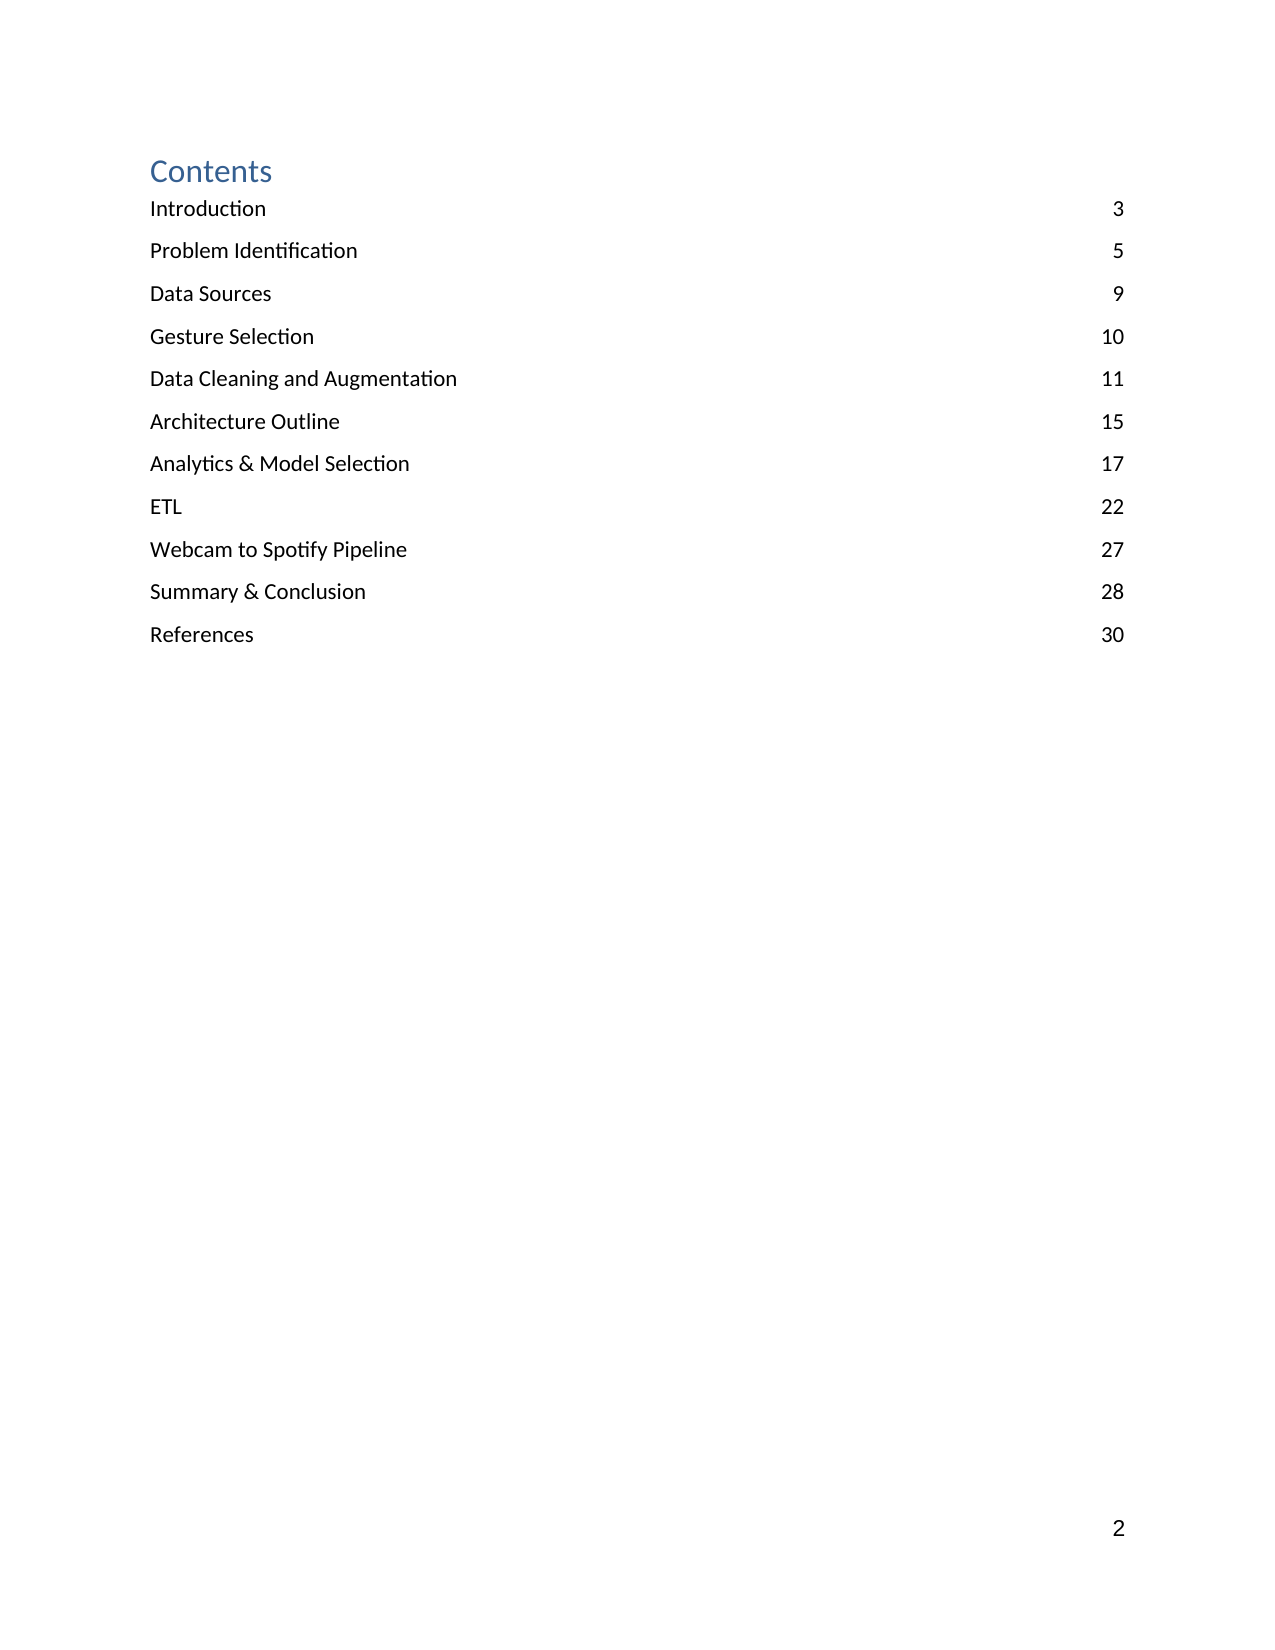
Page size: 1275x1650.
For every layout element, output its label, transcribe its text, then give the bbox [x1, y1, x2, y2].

text Contents [150, 150, 1125, 191]
